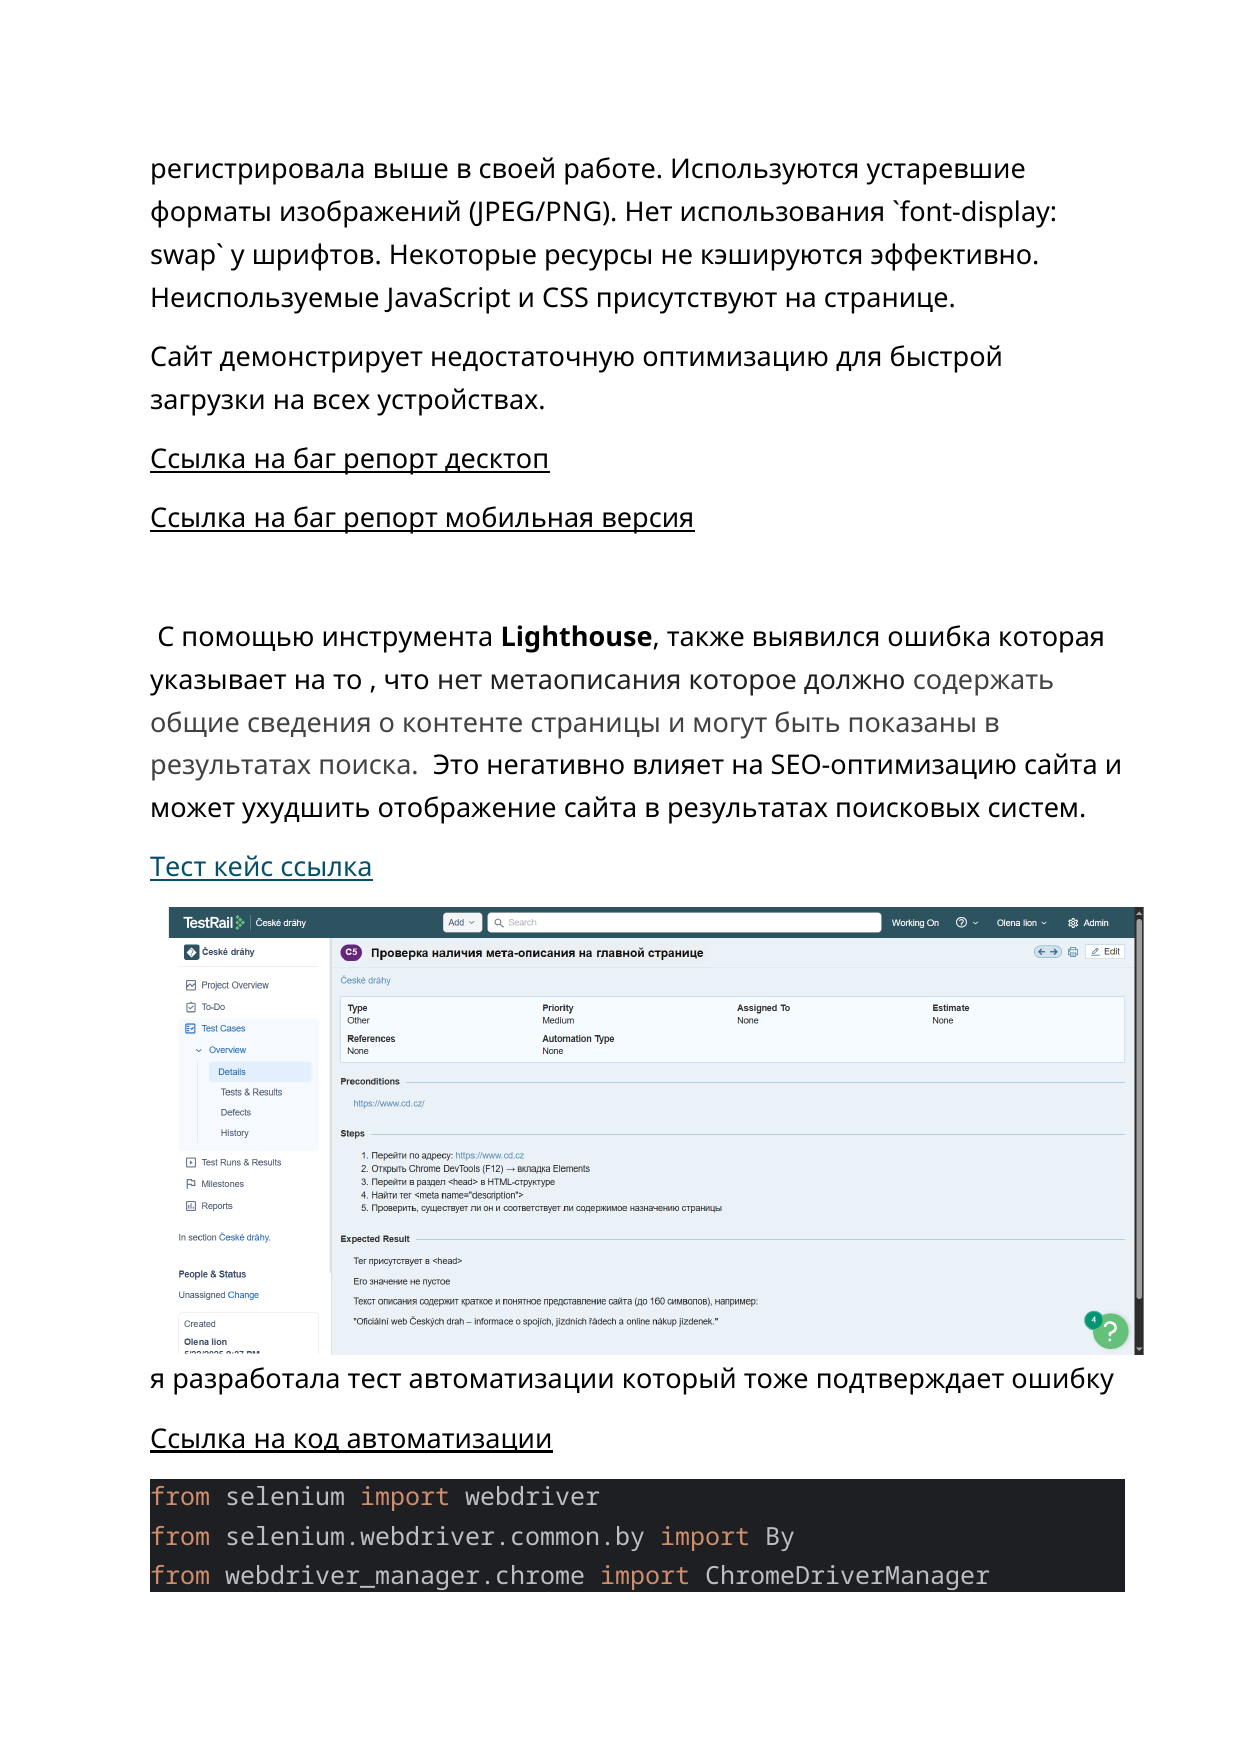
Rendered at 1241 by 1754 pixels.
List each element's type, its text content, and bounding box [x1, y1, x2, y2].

text я разработала тест автоматизации который тоже подтверждает ошибку [150, 907, 1125, 1397]
text Ссылка на баг репорт десктоп [150, 439, 1125, 476]
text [150, 150, 1125, 315]
text Сайт демонстрирует недостаточную оптимизацию для быстрой загрузки на всех устройствах. [150, 337, 1125, 417]
text С помощью инструмента Lighthouse, также выявился ошибка которая указывает на то , что нет метаописания которое должно содержать общие сведения о контенте страницы и могут быть показаны в результатах поиска. Это негативно влияет на SEO-оптимизацию сайта и может ухудшить отображение сайта в результатах поисковых систем. [150, 618, 1125, 825]
text Ссылка на код автоматизации [150, 1419, 1125, 1456]
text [150, 1479, 1125, 1592]
text Тест кейс ссылка [150, 848, 1125, 885]
text Ссылка на баг репорт мобильная версия [150, 499, 1125, 536]
